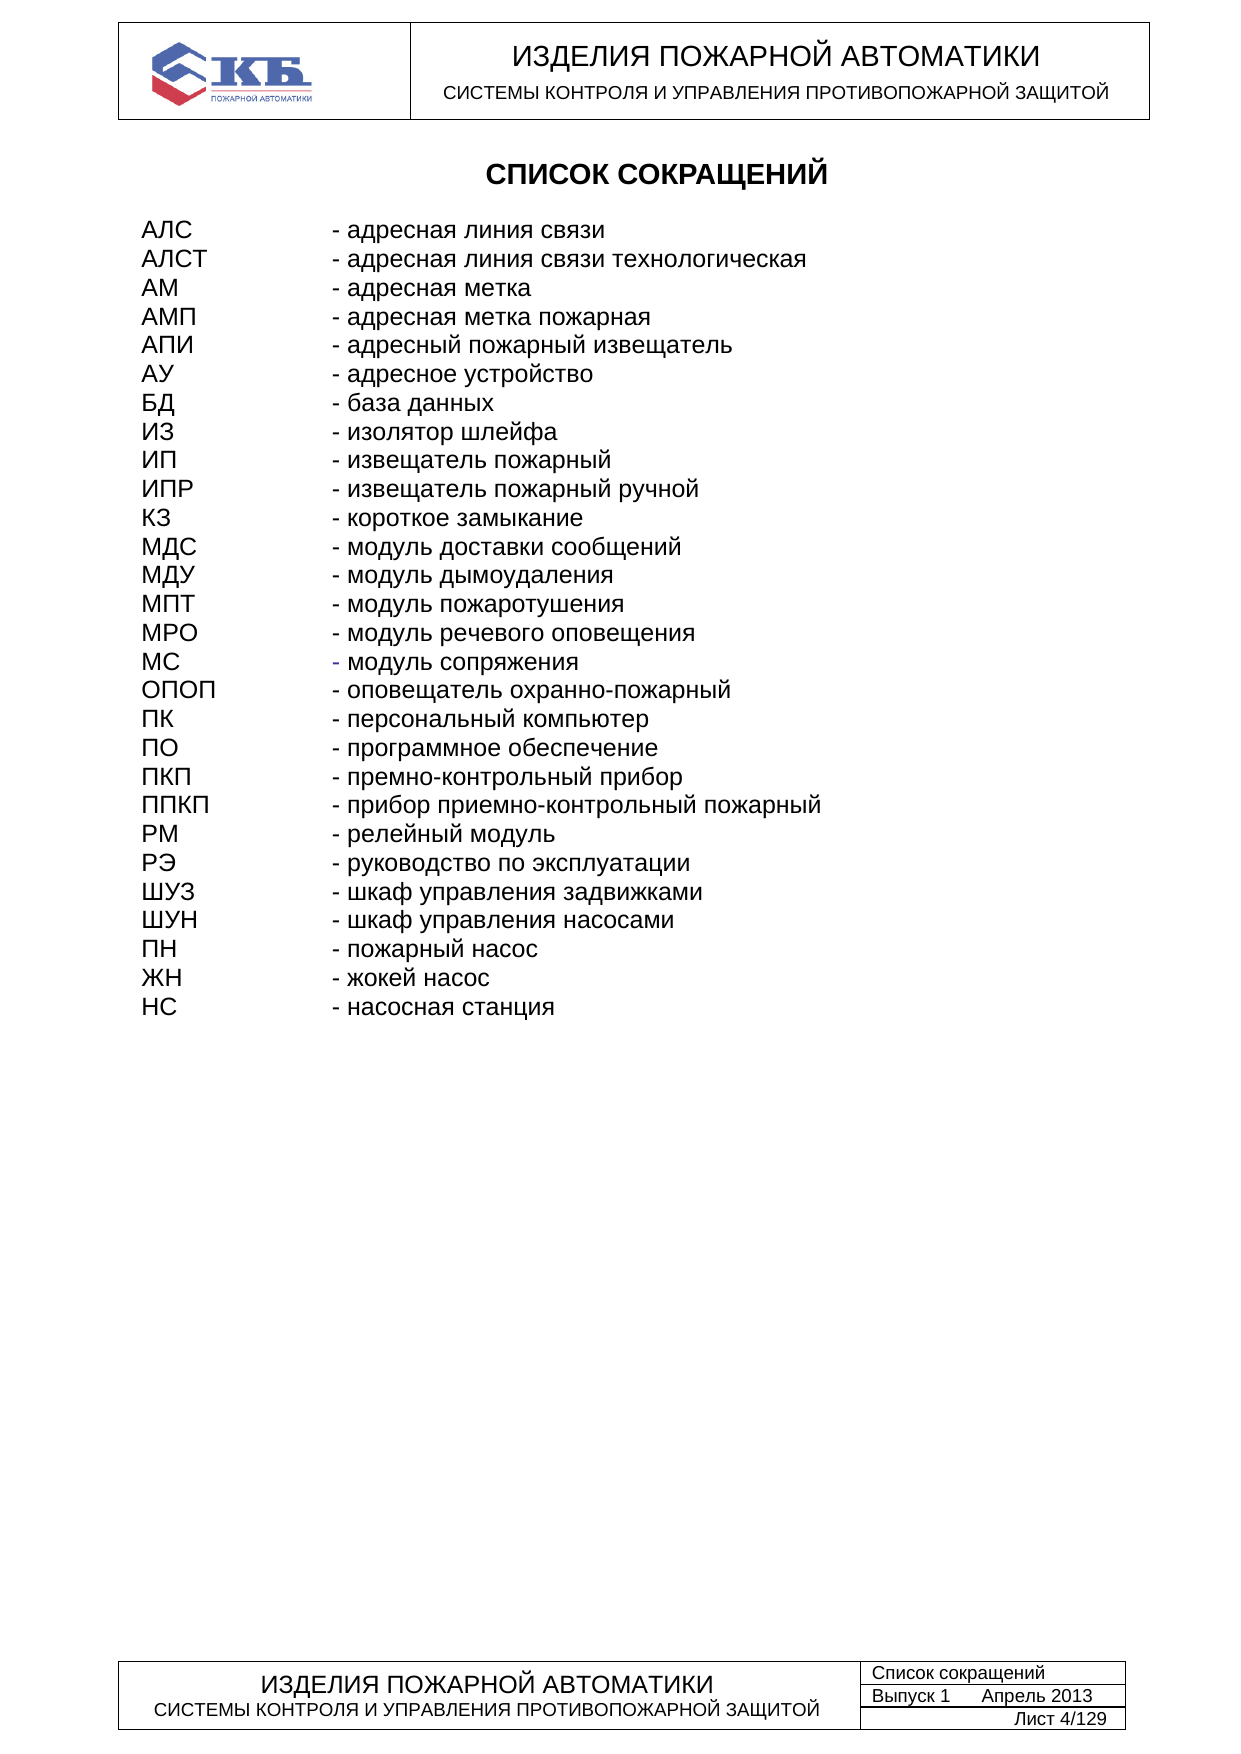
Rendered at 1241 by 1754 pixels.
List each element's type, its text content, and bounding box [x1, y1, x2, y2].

table_cell КЗ [120, 503, 329, 532]
table_cell АМ [120, 273, 329, 302]
table_cell - модуль пожаротушения [329, 589, 1123, 618]
table_cell - релейный модуль [329, 819, 1123, 848]
table_cell ЖН [120, 963, 329, 992]
table_cell - пожарный насос [329, 934, 1123, 963]
table_cell АЛСТ [120, 244, 329, 273]
table_cell - адресная метка пожарная [329, 302, 1123, 330]
table_cell - модуль речевого оповещения [329, 618, 1123, 647]
table_cell - адресное устройство [329, 359, 1123, 388]
table_cell - база данных [329, 388, 1123, 417]
table_cell АМП [120, 302, 329, 330]
table_cell - прибор приемно-контрольный пожарный [329, 790, 1123, 819]
table_header - адресная линия связи [329, 215, 1123, 244]
table_cell - жокей насос [329, 963, 1123, 992]
picture [148, 34, 325, 115]
table_cell ИЗ [120, 417, 329, 445]
table_cell - модуль дымоудаления [329, 560, 1123, 589]
table_cell МДС [120, 532, 329, 560]
table_cell ППКП [120, 790, 329, 819]
table_cell МС [120, 647, 329, 675]
table_cell - модуль сопряжения [329, 647, 1123, 675]
table_header АЛС [120, 215, 329, 244]
table_cell ИПР [120, 474, 329, 503]
table_cell - извещатель пожарный ручной [329, 474, 1123, 503]
table_cell - короткое замыкание [329, 503, 1123, 532]
table_cell МДУ [120, 560, 329, 589]
table_cell - извещатель пожарный [329, 445, 1123, 474]
table_cell ПК [120, 704, 329, 733]
table_cell ОПОП [120, 675, 329, 704]
table_cell - адресный пожарный извещатель [329, 330, 1123, 359]
table_cell РЭ [120, 848, 329, 877]
table_cell - премно-контрольный прибор [329, 762, 1123, 790]
table_cell - изолятор шлейфа [329, 417, 1123, 445]
subtitle СПИСОК СОКРАЩЕНИЙ [193, 157, 1121, 190]
table_cell - адресная метка [329, 273, 1123, 302]
table_cell - адресная линия связи технологическая [329, 244, 1123, 273]
table_cell БД [120, 388, 329, 417]
table_cell - программное обеспечение [329, 733, 1123, 762]
table_cell МПТ [120, 589, 329, 618]
table_cell - оповещатель охранно-пожарный [329, 675, 1123, 704]
table_cell РМ [120, 819, 329, 848]
table_cell ИП [120, 445, 329, 474]
table_cell ПКП [120, 762, 329, 790]
table_cell - персональный компьютер [329, 704, 1123, 733]
table_cell АУ [120, 359, 329, 388]
table_cell ШУЗ [120, 877, 329, 905]
table_cell - модуль доставки сообщений [329, 532, 1123, 560]
table_cell ПН [120, 934, 329, 963]
table_cell - руководство по эксплуатации [329, 848, 1123, 877]
table_cell МРО [120, 618, 329, 647]
table_cell ШУН [120, 905, 329, 934]
table_cell НС [120, 992, 329, 1020]
table_cell - насосная станция [329, 992, 1123, 1020]
table_cell АПИ [120, 330, 329, 359]
table_cell - шкаф управления задвижками [329, 877, 1123, 905]
table_cell - шкаф управления насосами [329, 905, 1123, 934]
table_cell ПО [120, 733, 329, 762]
